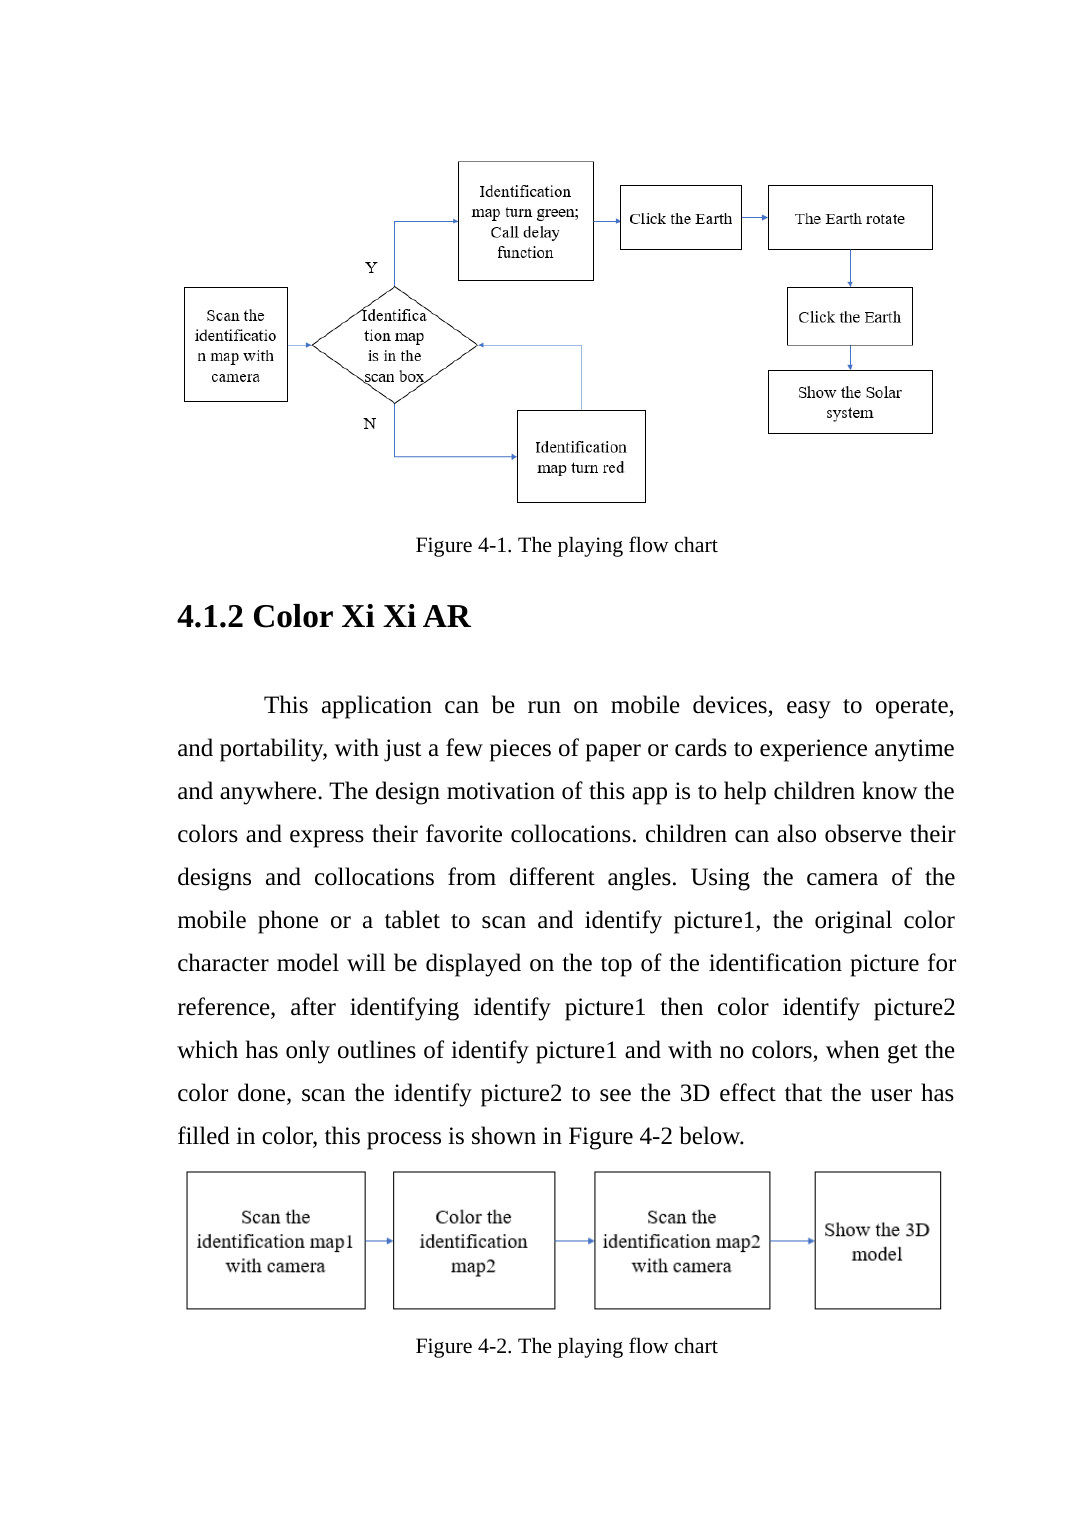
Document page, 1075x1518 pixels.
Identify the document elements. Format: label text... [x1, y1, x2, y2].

picture [177, 147, 957, 514]
text Figure 4-1. The playing flow chart [177, 532, 956, 557]
picture [177, 1164, 957, 1319]
text 4.1.2 Color Xi Xi AR [177, 597, 956, 635]
text Figure 4-2. The playing flow chart [177, 1333, 956, 1358]
text This application can be run on mobile devices, easy to operate, and portability, with just a few pieces of paper or cards to experience anytime and anywhere. The design motivation of this app is to help children know the colors and express their favorite collocations. children can also observe their designs and collocations from different angles. Using the camera of the mobile phone or a tablet to scan and identify picture1, the original color character model will be displayed on the top of the identification picture for reference, after identifying identify picture1 then color identify picture2 which has only outlines of identify picture1 and with no colors, when get the color done, scan the identify picture2 to see the 3D effect that the user has filled in color, this process is shown in Figure 4-2 below. [177, 690, 956, 1150]
